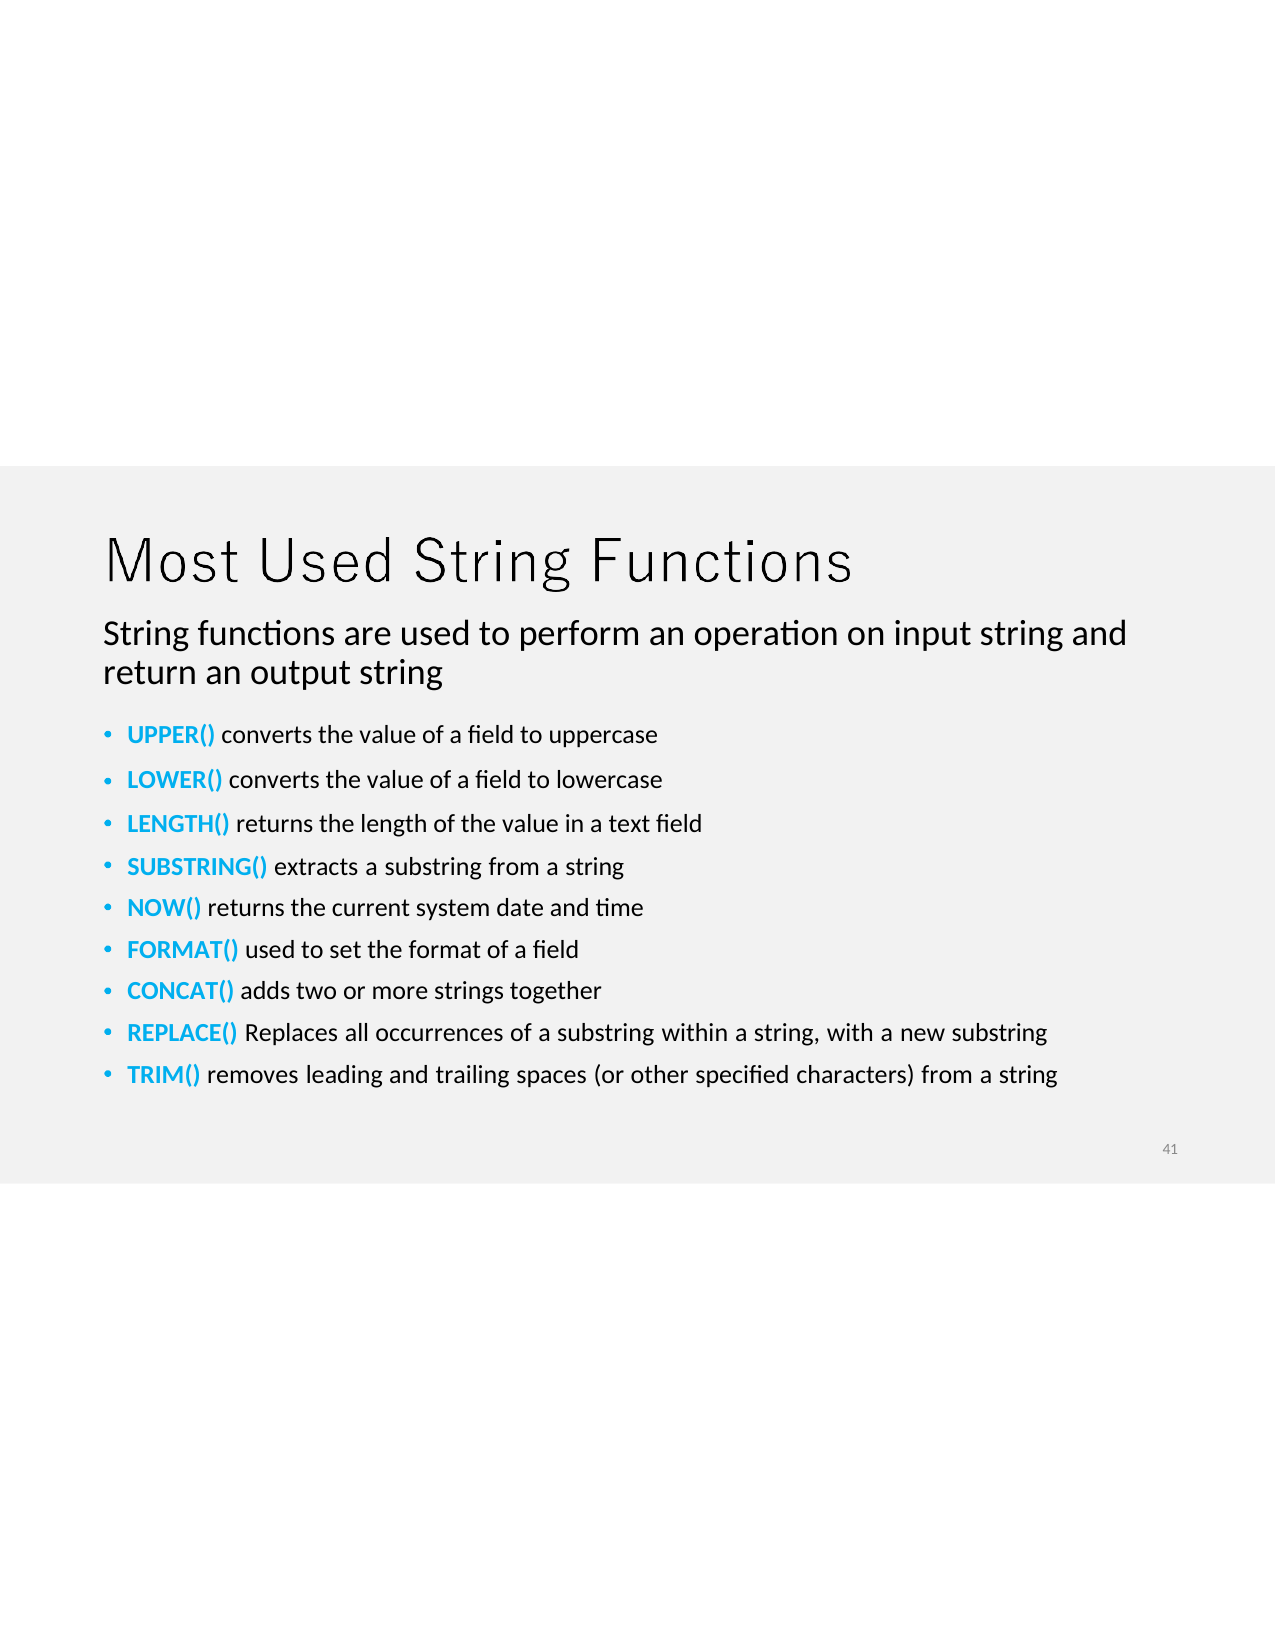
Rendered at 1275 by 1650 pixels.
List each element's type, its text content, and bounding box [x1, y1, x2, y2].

text UPPER() converts the value of a field to uppercase LOWER() converts the value of a field to lowercase LENGTH() returns the length of the value in a text field [127, 719, 751, 839]
text SUBSTRING() extracts a substring from a string [127, 852, 1275, 881]
text 41 [0, 1139, 1178, 1158]
picture [109, 537, 850, 592]
text String functions are used to perform an operation on input string and return an output string [103, 613, 1186, 693]
text NOW() returns the current system date and time FORMAT() used to set the format of a field CONCAT() adds two or more strings together [127, 891, 652, 1006]
text REPLACE() Replaces all occurrences of a substring within a string, with a new substring [127, 1016, 1275, 1048]
text TRIM() removes leading and trailing spaces (or other specified characters) from a string [127, 1058, 1275, 1090]
